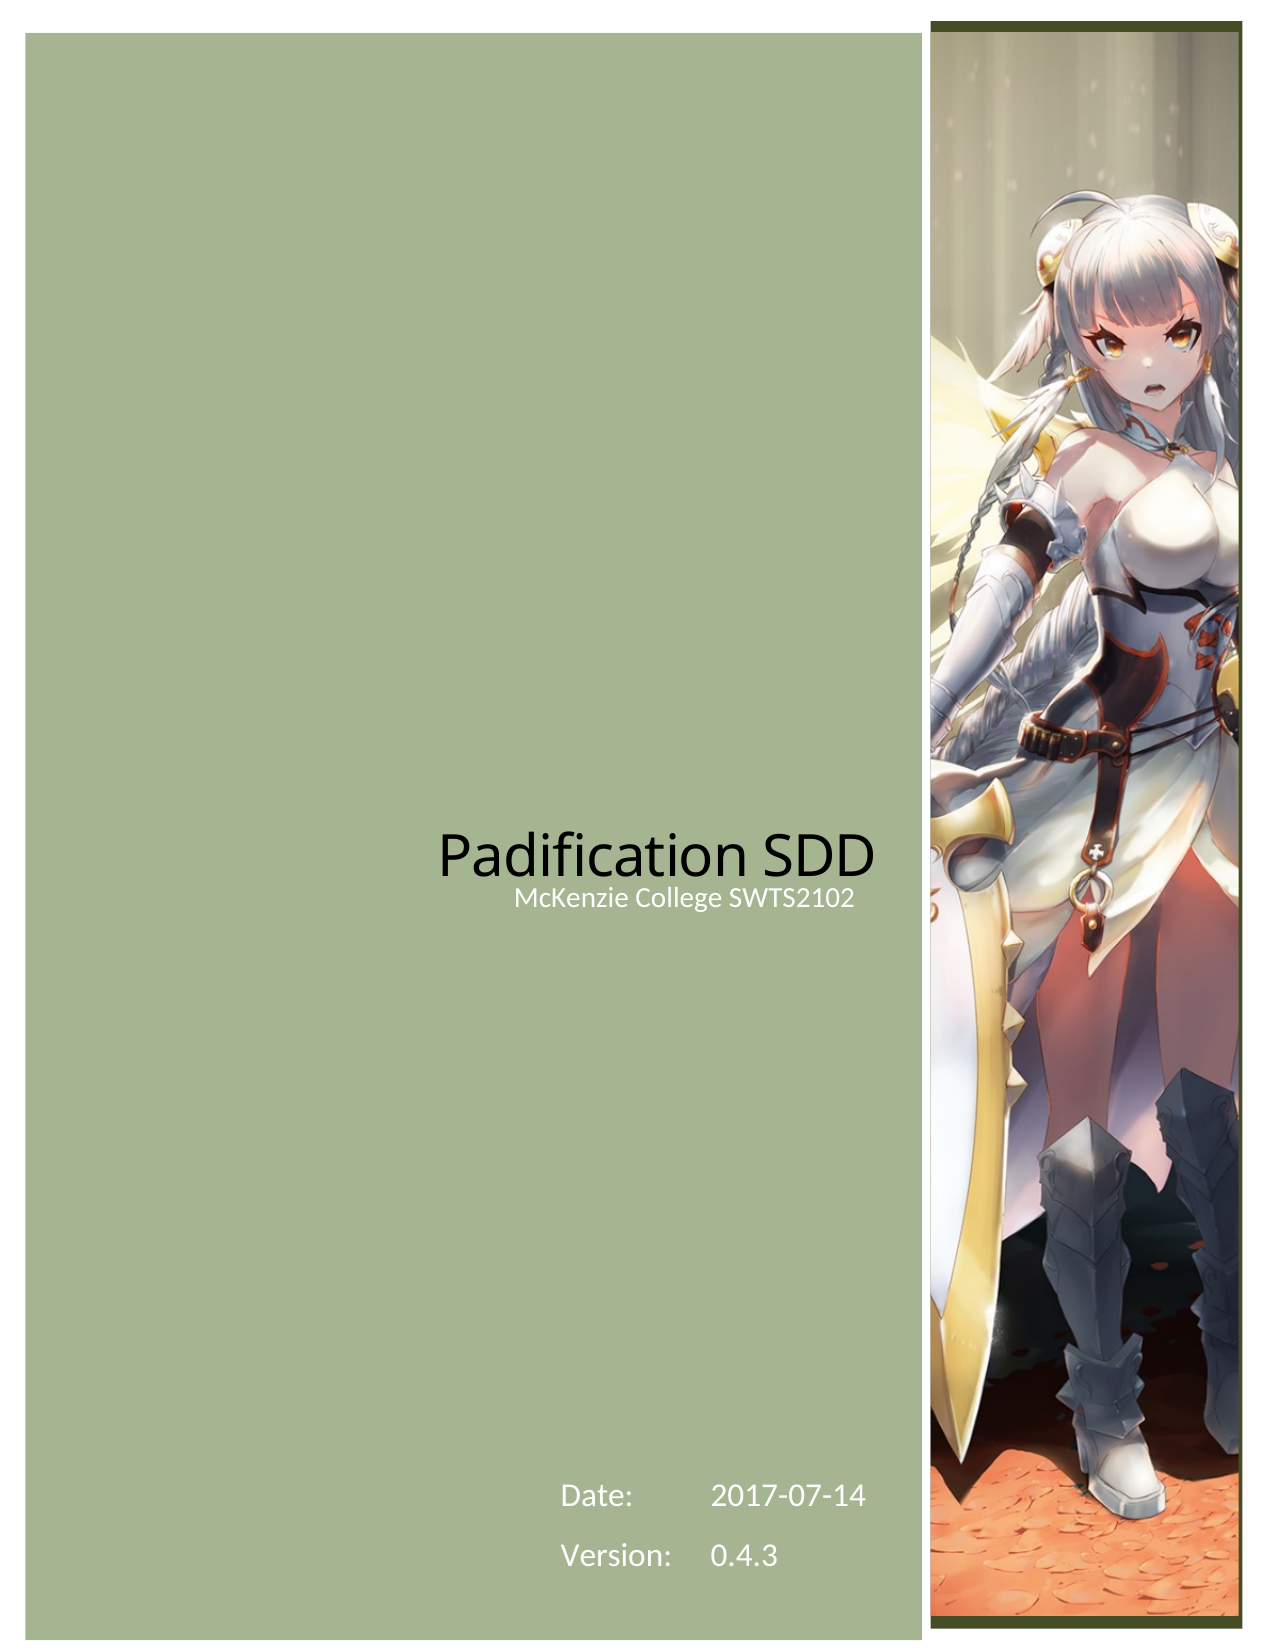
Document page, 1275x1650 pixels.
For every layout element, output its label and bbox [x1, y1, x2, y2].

picture [930, 32, 1239, 1616]
